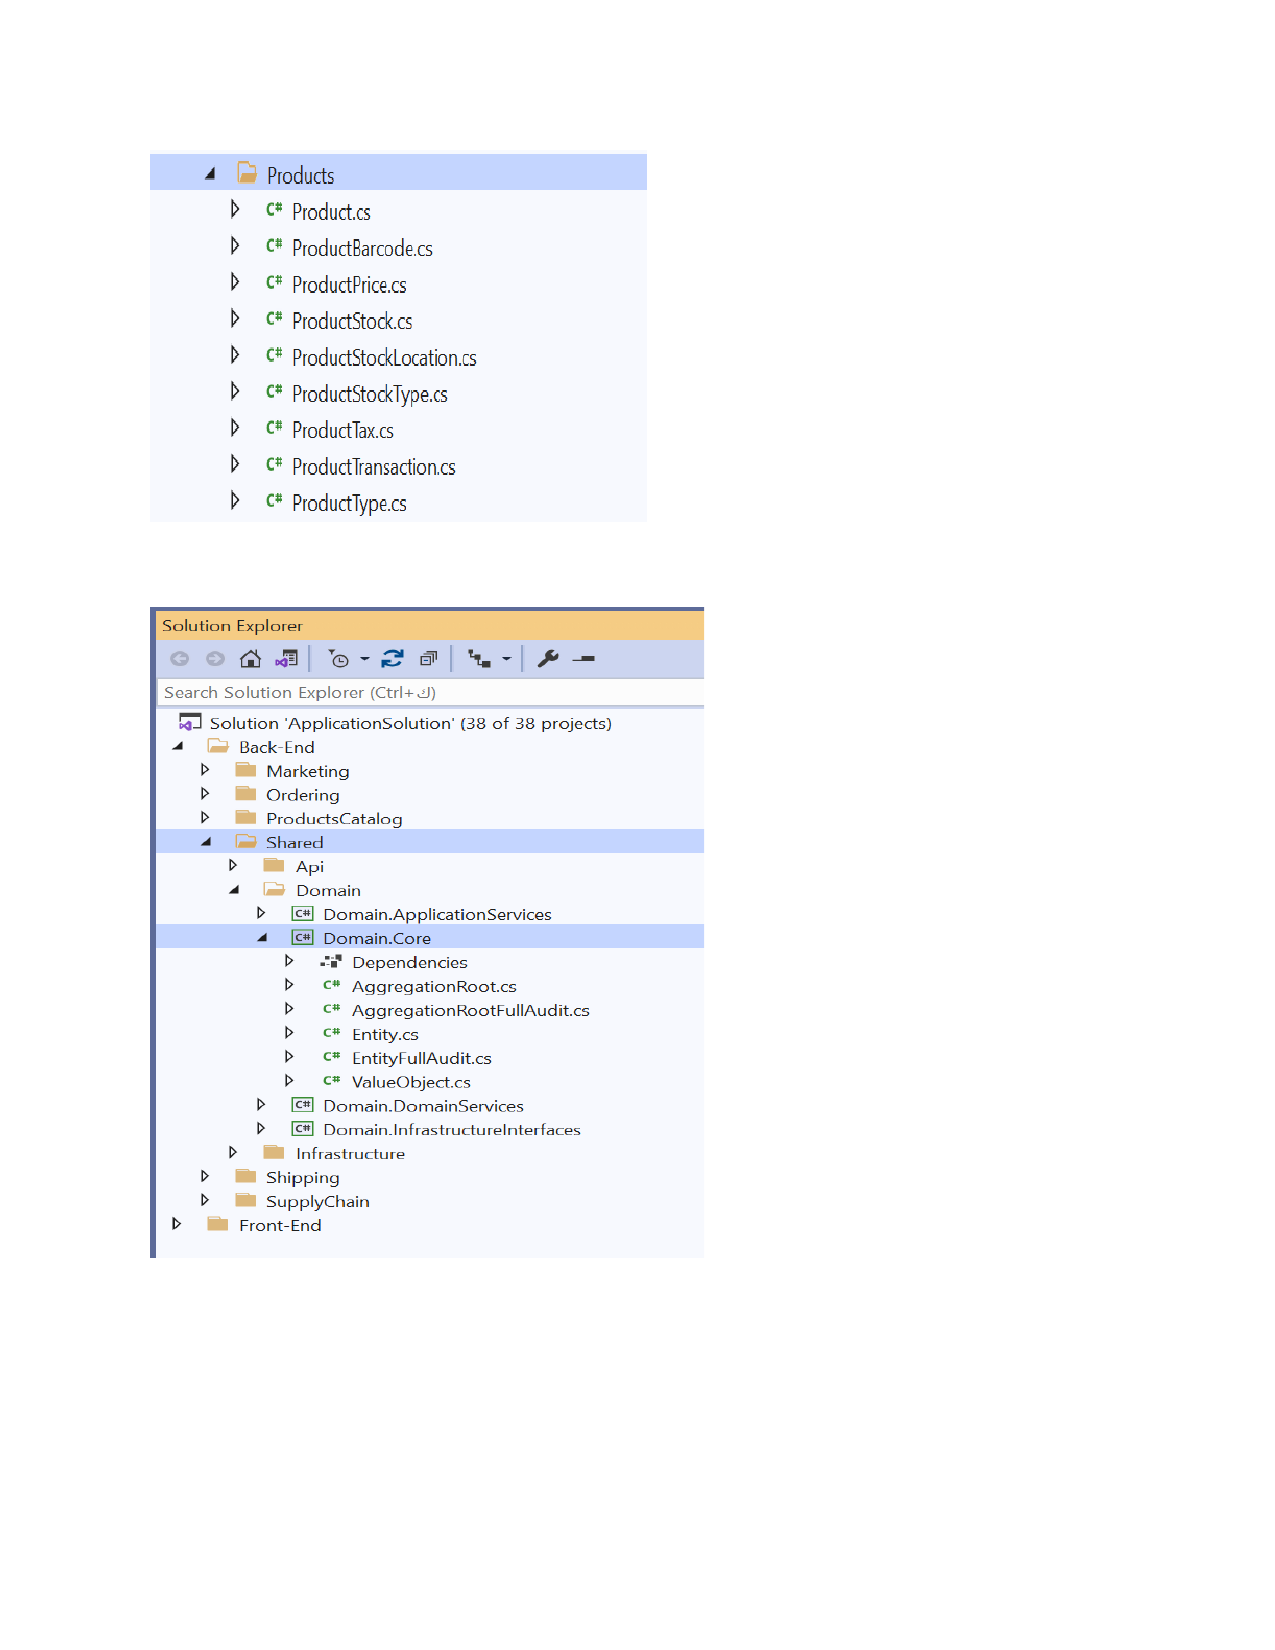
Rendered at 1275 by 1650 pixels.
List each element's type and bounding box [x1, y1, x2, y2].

picture [150, 150, 647, 522]
picture [150, 607, 705, 1258]
